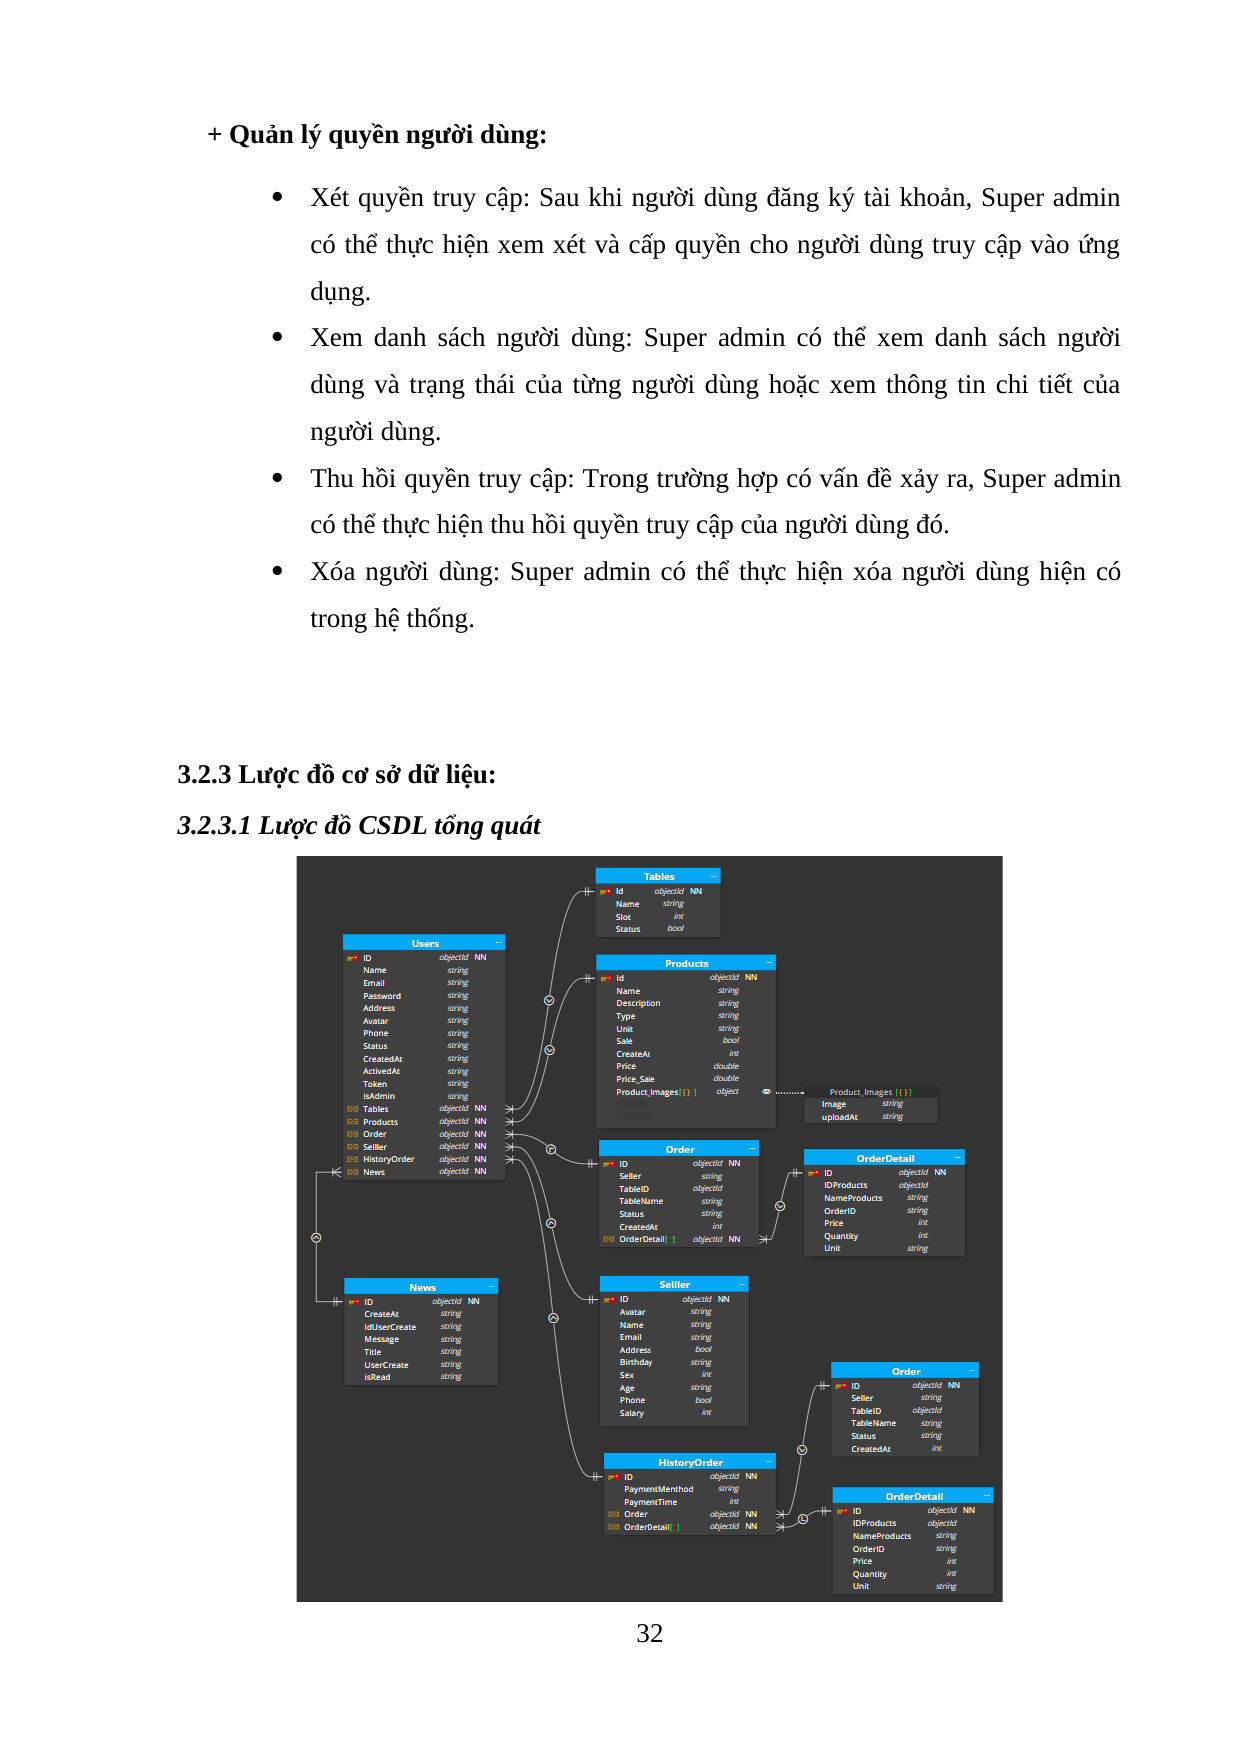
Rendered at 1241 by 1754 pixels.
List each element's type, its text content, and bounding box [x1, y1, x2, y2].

subtitle 3.2.3 Lược đồ cơ sở dữ liệu: [177, 758, 1122, 790]
text + Quản lý quyền người dùng: [207, 118, 1122, 149]
list Thu hồi quyền truy cập: Trong trường hợp có vấn đề xảy ra, Super admin có thể thực hiện thu hồi quyền truy cập của người dùng đó. [273, 462, 1122, 539]
list Xem danh sách người dùng: Super admin có thể xem danh sách người dùng và trạng thái của từng người dùng hoặc xem thông tin chi tiết của người dùng. [273, 322, 1122, 446]
picture [296, 856, 1003, 1602]
list Xóa người dùng: Super admin có thể thực hiện xóa người dùng hiện có trong hệ thống. [273, 555, 1122, 633]
list Xét quyền truy cập: Sau khi người dùng đăng ký tài khoản, Super admin có thể thực hiện xem xét và cấp quyền cho người dùng truy cập vào ứng dụng. [273, 181, 1122, 306]
subtitle 3.2.3.1 Lược đồ CSDL tổng quát [177, 809, 1122, 841]
